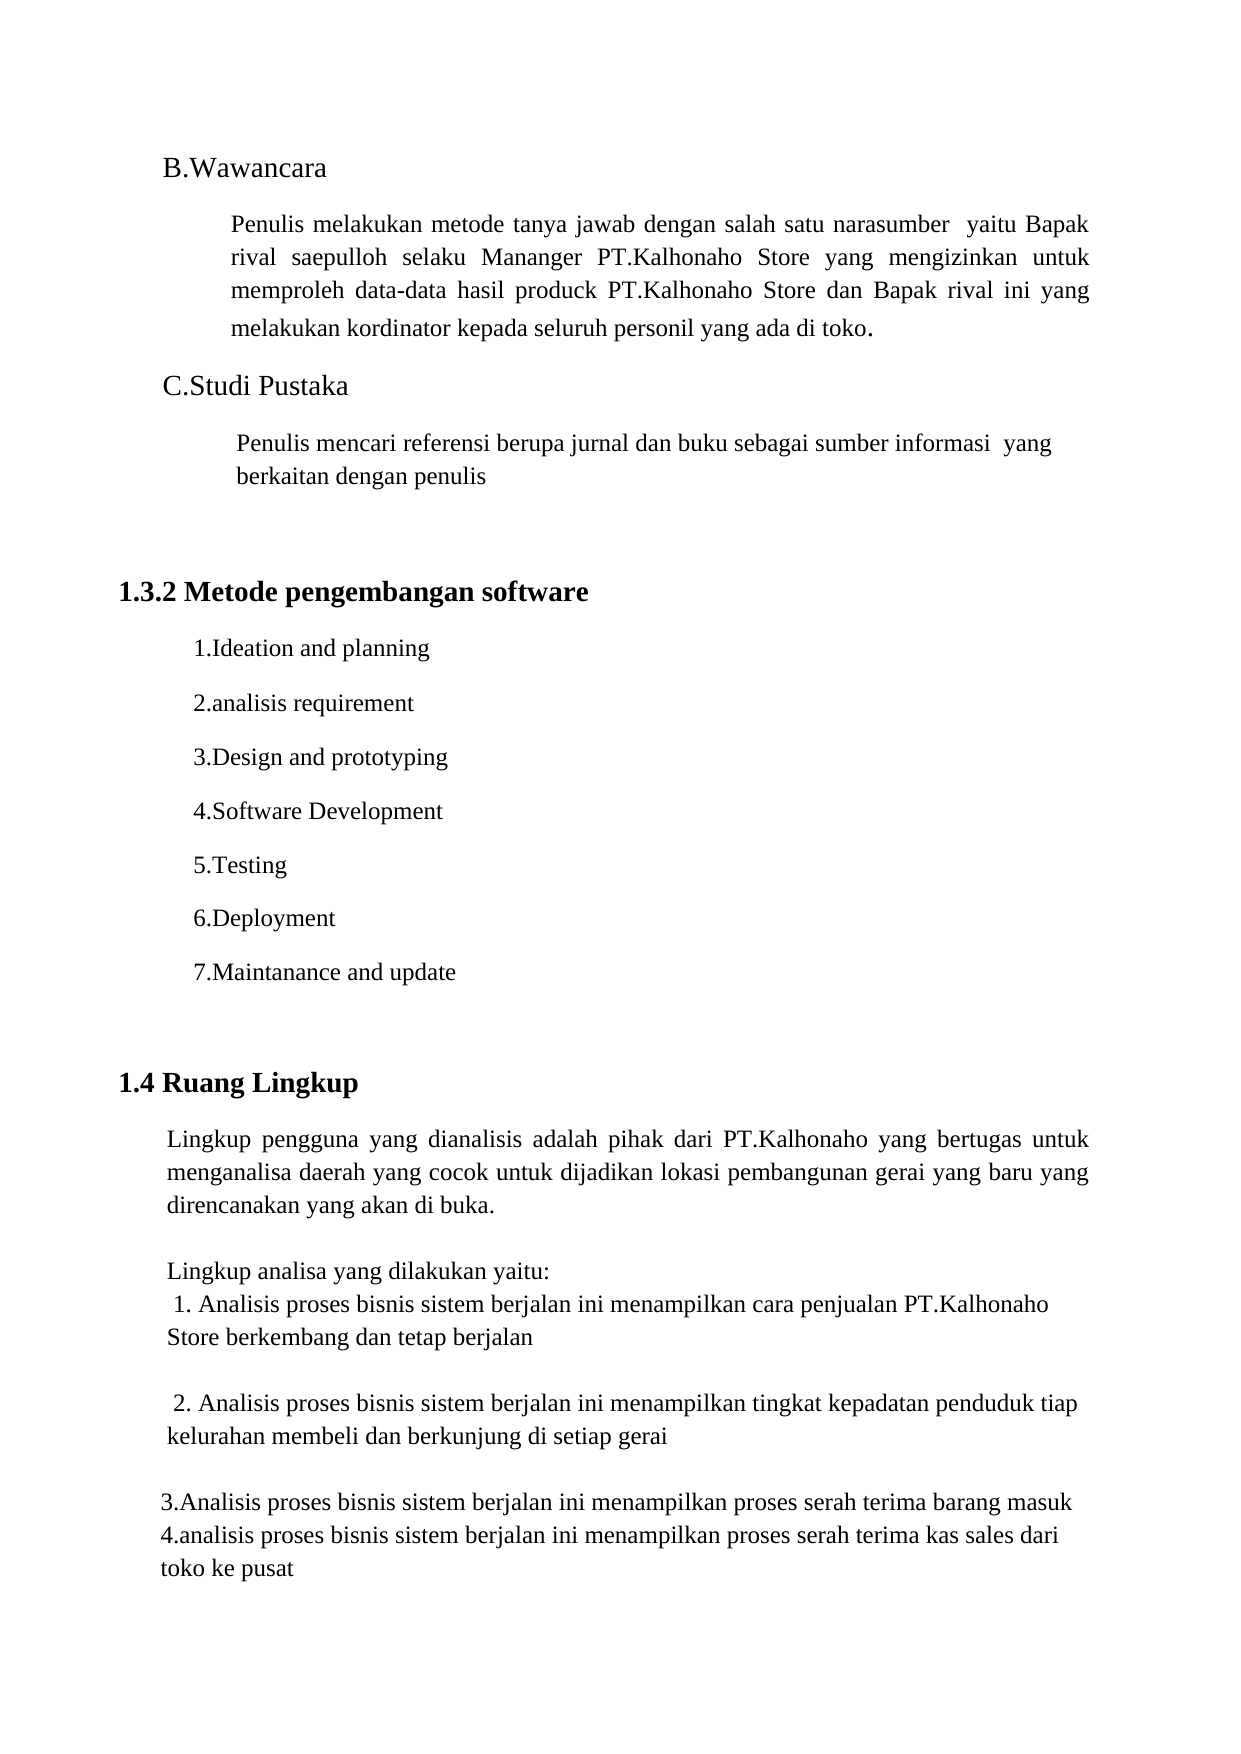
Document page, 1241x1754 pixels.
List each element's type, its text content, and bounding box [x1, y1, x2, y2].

list Lingkup pengguna yang dianalisis adalah pihak dari PT.Kalhonaho yang bertugas untuk menganalisa daerah yang cocok untuk dijadikan lokasi pembangunan gerai yang baru yang direncanakan yang akan di buka. [167, 1124, 1090, 1219]
text C.Studi Pustaka [118, 368, 1090, 402]
list Lingkup analisa yang dilakukan yaitu: [167, 1256, 1090, 1284]
text 4.Software Development [118, 796, 1090, 824]
text 1.4 Ruang Lingkup [118, 1065, 1090, 1099]
text Penulis mencari referensi berupa jurnal dan buku sebagai sumber informasi yang berkaitan dengan penulis [236, 428, 1090, 490]
list 3.Analisis proses bisnis sistem berjalan ini menampilkan proses serah terima barang masuk [160, 1487, 1090, 1516]
list 1. Analisis proses bisnis sistem berjalan ini menampilkan cara penjualan PT.Kalhonaho Store berkembang dan tetap berjalan [167, 1289, 1090, 1351]
list 4.analisis proses bisnis sistem berjalan ini menampilkan proses serah terima kas sales dari toko ke pusat [160, 1520, 1090, 1582]
text 2.analisis requirement [118, 688, 1090, 717]
text 1.Ideation and planning [118, 633, 1090, 662]
text 3.Design and prototyping [118, 742, 1090, 771]
text Penulis melakukan metode tanya jawab dengan salah satu narasumber yaitu Bapak rival saepulloh selaku Mananger PT.Kalhonaho Store yang mengizinkan untuk memproleh data-data hasil produck PT.Kalhonaho Store dan Bapak rival ini yang melakukan kordinator kepada seluruh personil yang ada di toko. [231, 209, 1090, 343]
text 6.Deployment [118, 903, 1090, 932]
text 5.Testing [118, 850, 1090, 878]
list 2. Analisis proses bisnis sistem berjalan ini menampilkan tingkat kepadatan penduduk tiap kelurahan membeli dan berkunjung di setiap gerai [167, 1388, 1090, 1449]
text 1.3.2 Metode pengembangan software [118, 574, 1090, 608]
list B.Wawancara [162, 150, 1090, 183]
text 7.Maintanance and update [118, 957, 1090, 986]
